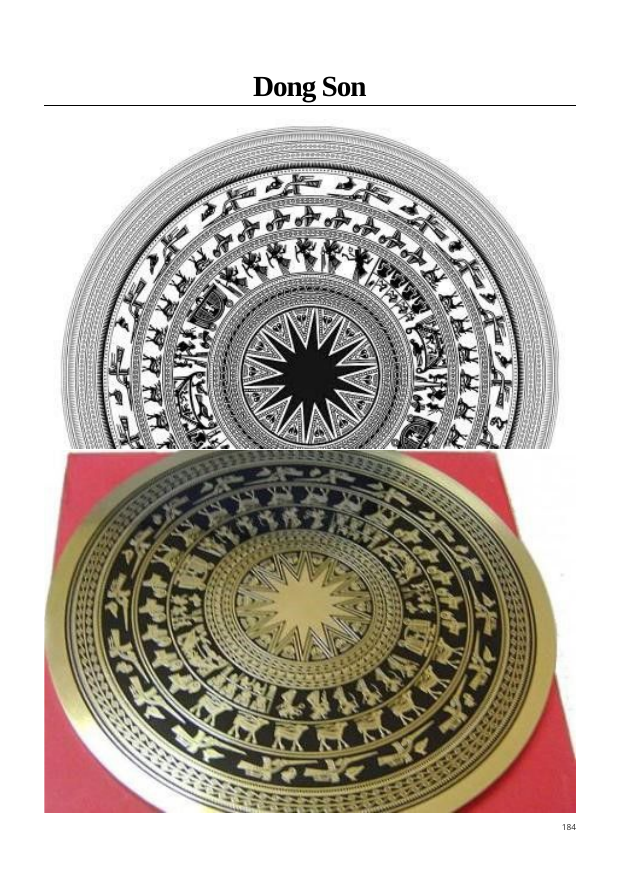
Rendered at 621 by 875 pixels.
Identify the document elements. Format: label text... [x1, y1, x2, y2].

picture [44, 118, 576, 449]
subtitle Dong Son [44, 69, 576, 105]
picture [44, 450, 576, 813]
